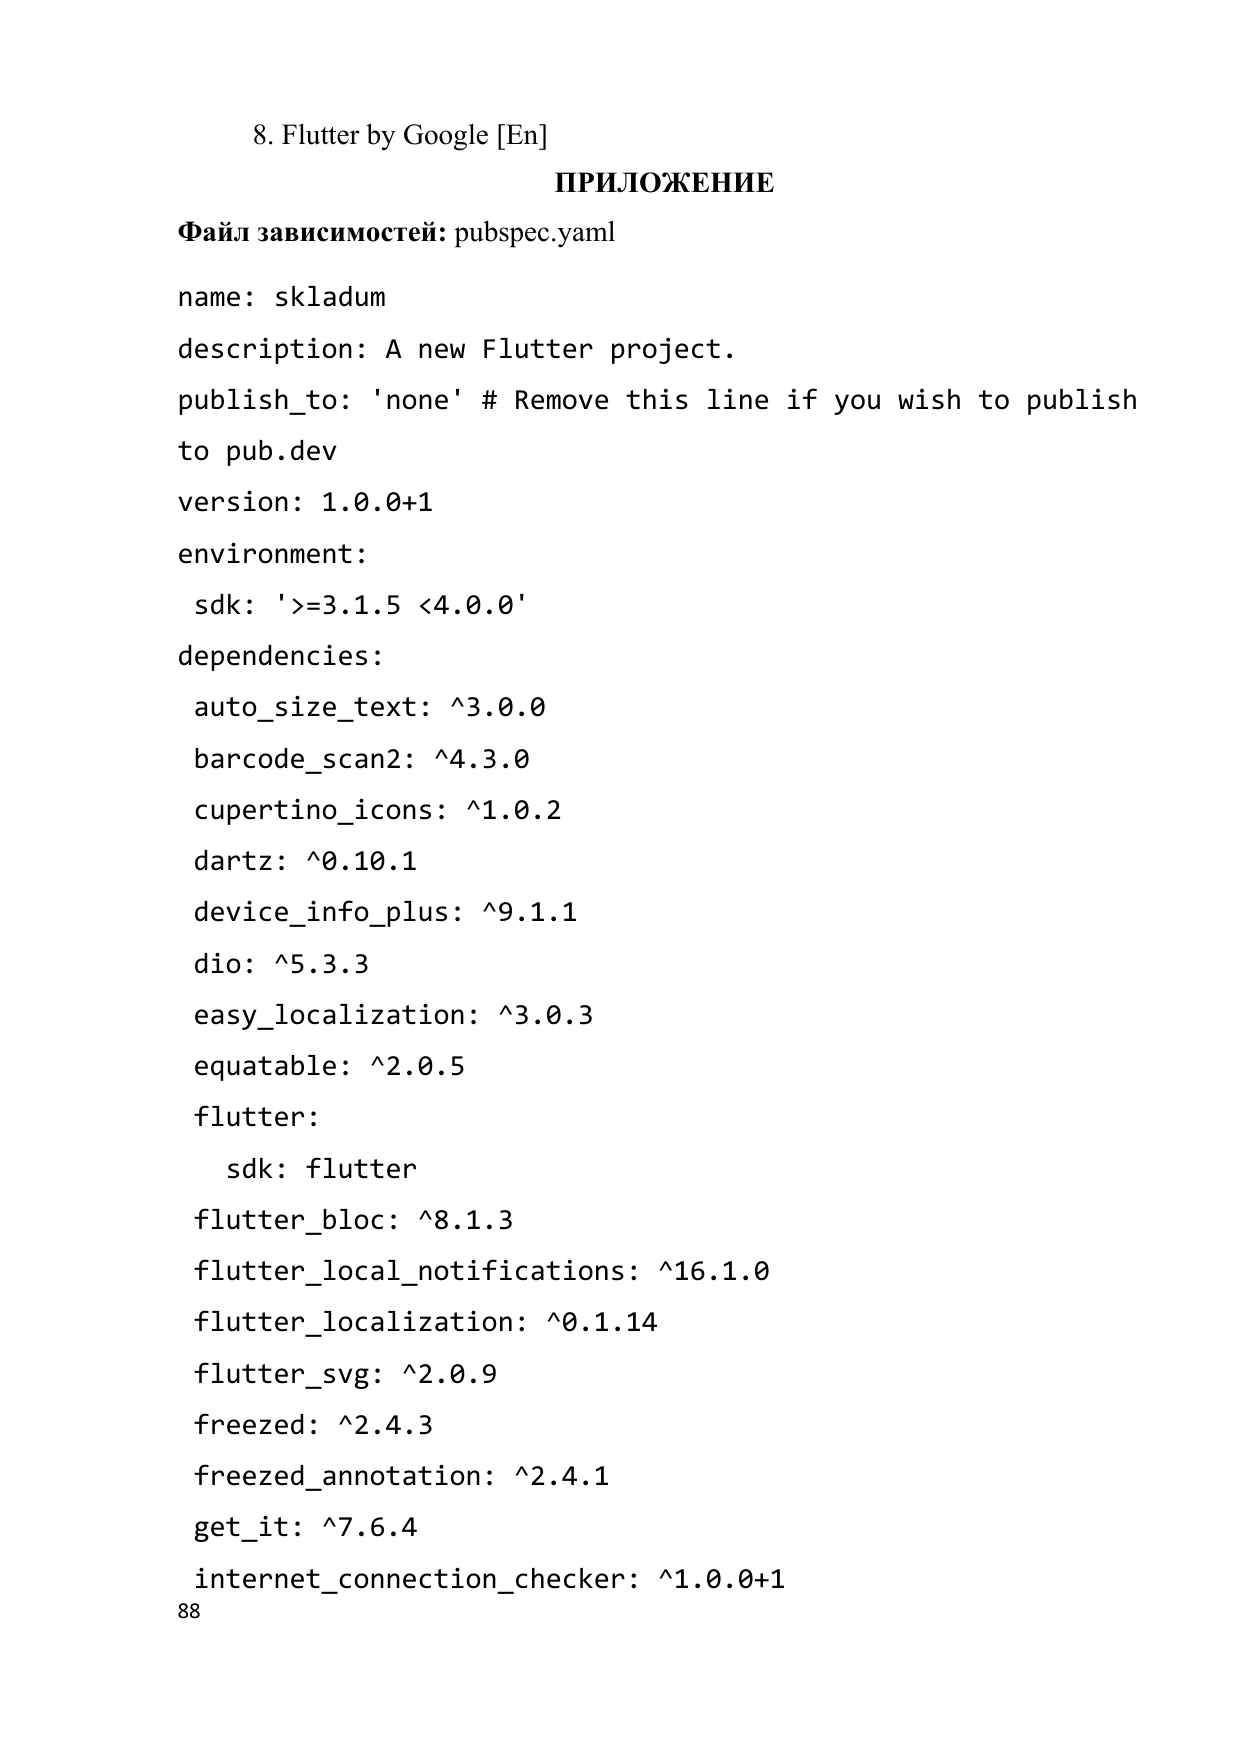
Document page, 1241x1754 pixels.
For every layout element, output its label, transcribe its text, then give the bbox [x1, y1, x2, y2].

text sdk: '>=3.1.5 <4.0.0' [177, 588, 1152, 622]
text barcode_scan2: ^4.3.0 [177, 741, 1152, 776]
text sdk: flutter [177, 1151, 1152, 1186]
text publish_to: 'none' # Remove this line if you wish to publish to pub.dev [177, 383, 1152, 468]
text flutter_svg: ^2.0.9 [177, 1356, 1152, 1391]
text equatable: ^2.0.5 [177, 1049, 1152, 1083]
text dartz: ^0.10.1 [177, 844, 1152, 878]
text version: 1.0.0+1 [177, 485, 1152, 519]
text flutter: [177, 1100, 1152, 1134]
text flutter_bloc: ^8.1.3 [177, 1203, 1152, 1237]
text Фaйл зaвисимoстей: pubspec.yaml [177, 215, 1152, 247]
text environment: [177, 536, 1152, 571]
text cupertino_icons: ^1.0.2 [177, 793, 1152, 827]
text dio: ^5.3.3 [177, 946, 1152, 981]
text flutter_local_notifications: ^16.1.0 [177, 1254, 1152, 1288]
text freezed: ^2.4.3 [177, 1408, 1152, 1442]
text Прилoжение [177, 167, 1152, 199]
text flutter_localization: ^0.1.14 [177, 1305, 1152, 1339]
text dependencies: [177, 639, 1152, 673]
text 8. Flutter by Google [En] [177, 118, 1152, 150]
text description: A new Flutter project. [177, 331, 1152, 366]
text device_info_plus: ^9.1.1 [177, 895, 1152, 929]
text get_it: ^7.6.4 [177, 1510, 1152, 1544]
text easy_localization: ^3.0.3 [177, 998, 1152, 1032]
text auto_size_text: ^3.0.0 [177, 690, 1152, 724]
text name: skladum [177, 280, 1152, 314]
text internet_connection_checker: ^1.0.0+1 [177, 1561, 1152, 1596]
text freezed_annotation: ^2.4.1 [177, 1459, 1152, 1493]
